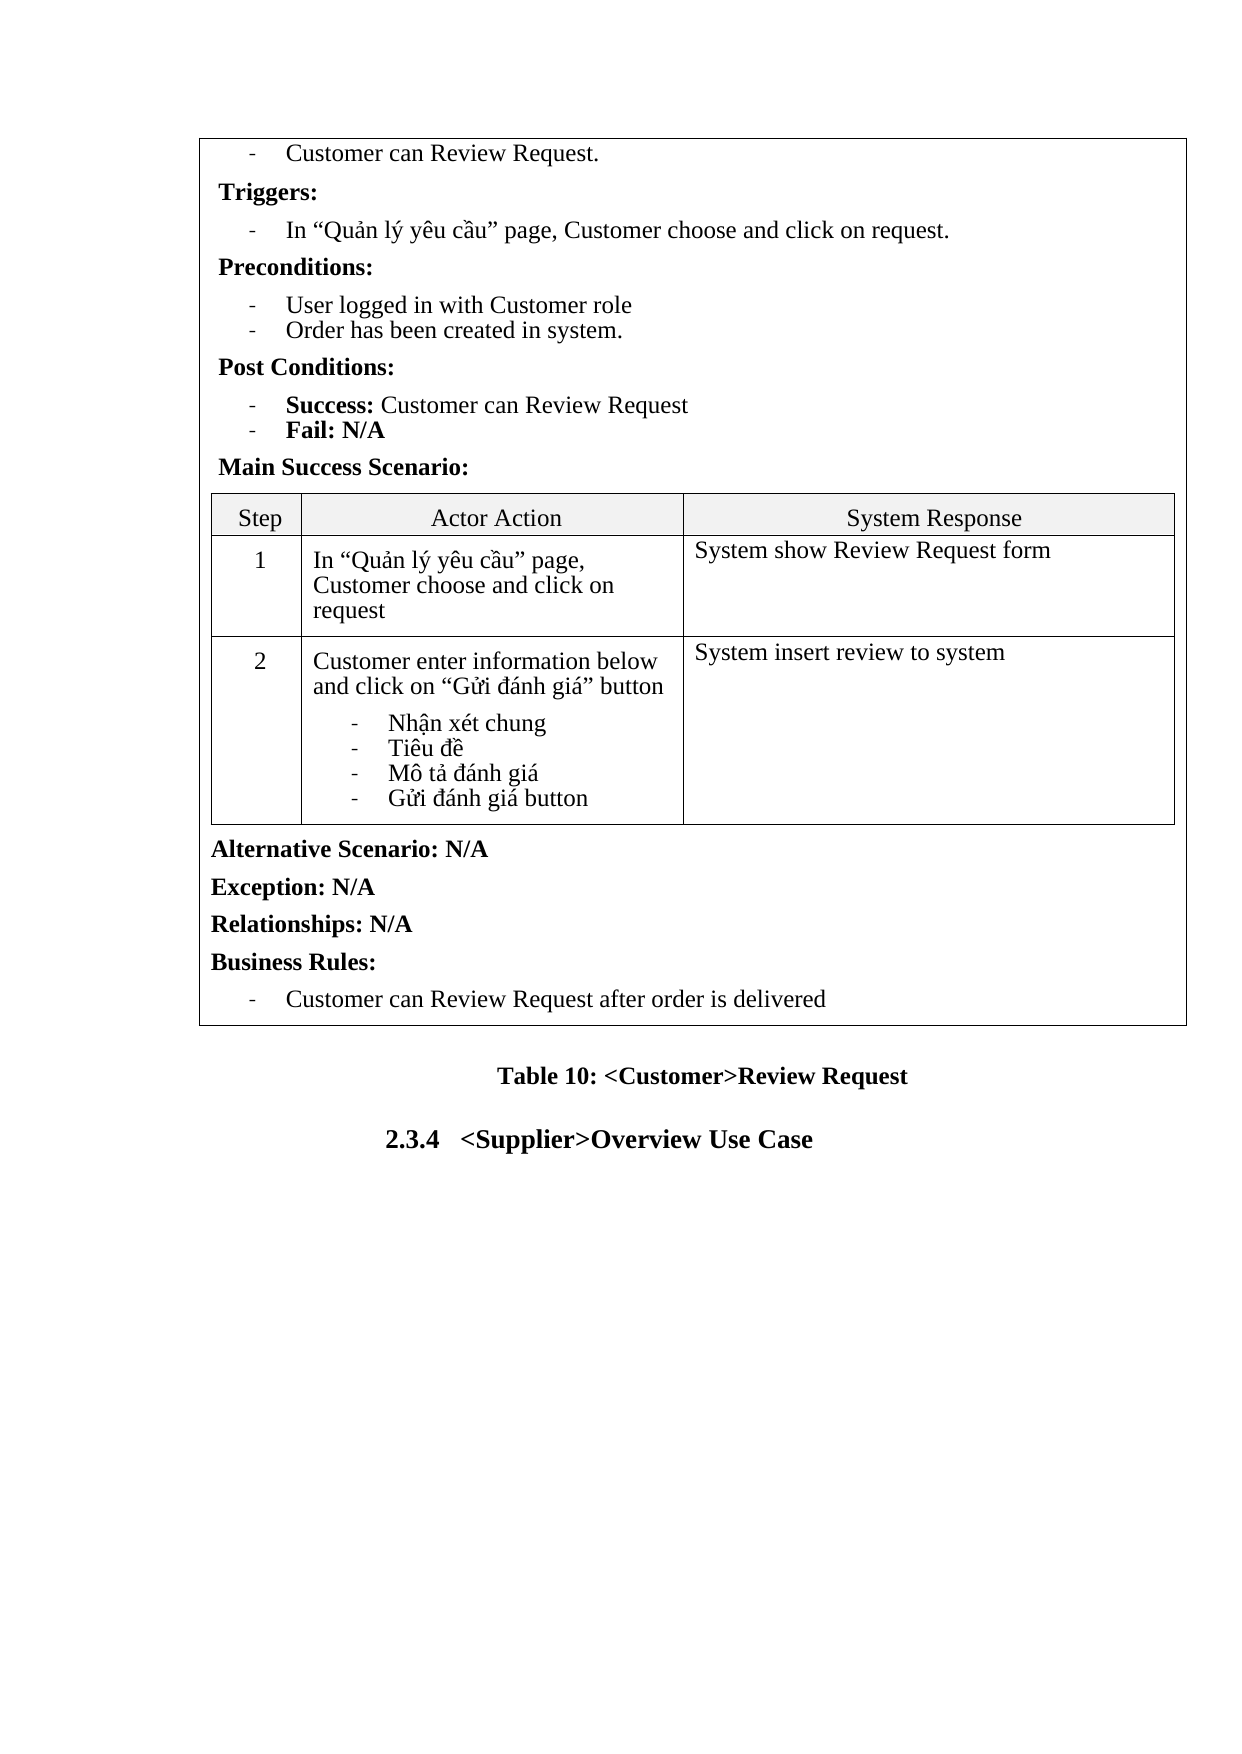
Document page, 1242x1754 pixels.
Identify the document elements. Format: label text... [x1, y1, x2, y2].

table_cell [200, 139, 1186, 1025]
text Table 10: <Customer>Review Request [422, 1061, 1200, 1090]
text 2.3.4 <Supplier>Overview Use Case [385, 1124, 1200, 1154]
